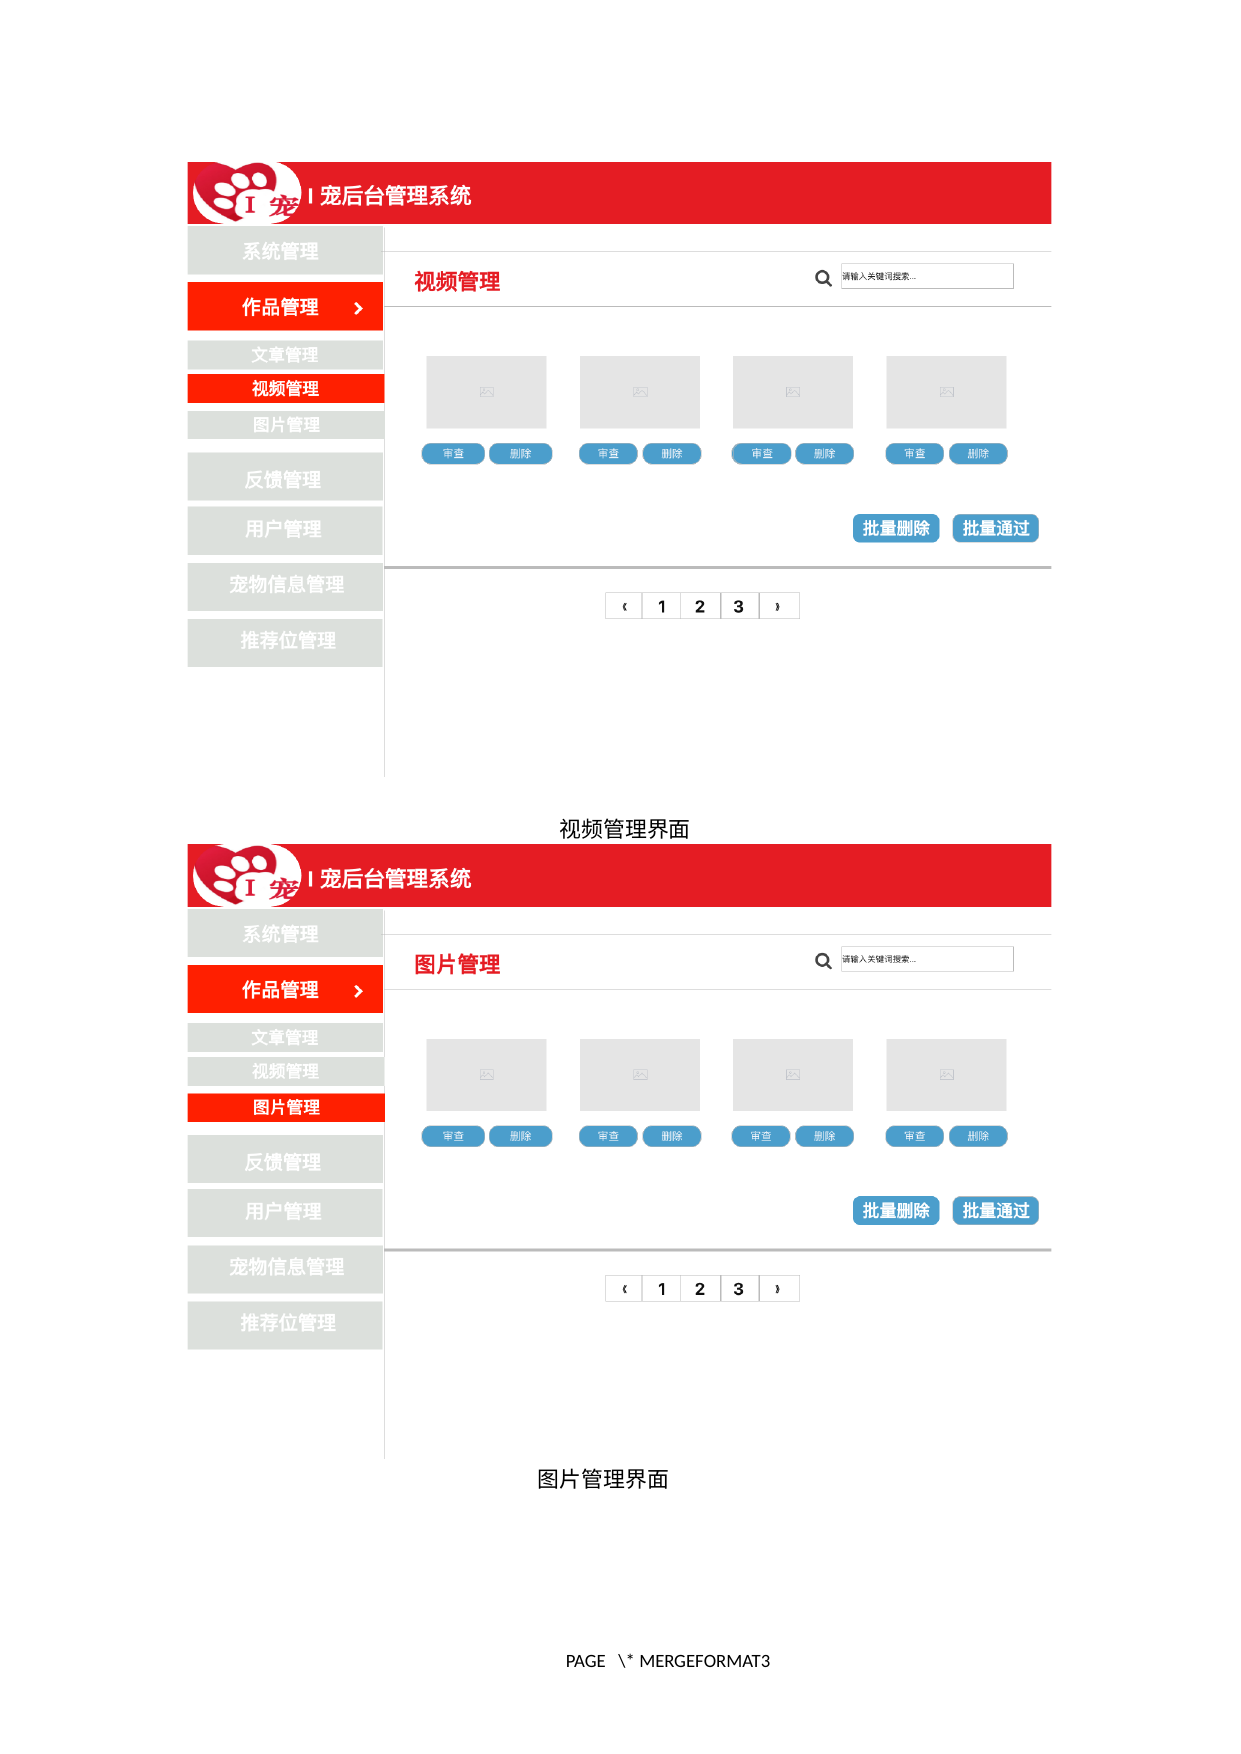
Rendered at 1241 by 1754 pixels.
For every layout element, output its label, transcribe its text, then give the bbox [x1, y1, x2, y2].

picture [187, 844, 1052, 1459]
text 图片管理界面 [187, 1462, 1053, 1494]
text 视频管理界面 [187, 812, 1053, 844]
picture [187, 162, 1052, 777]
